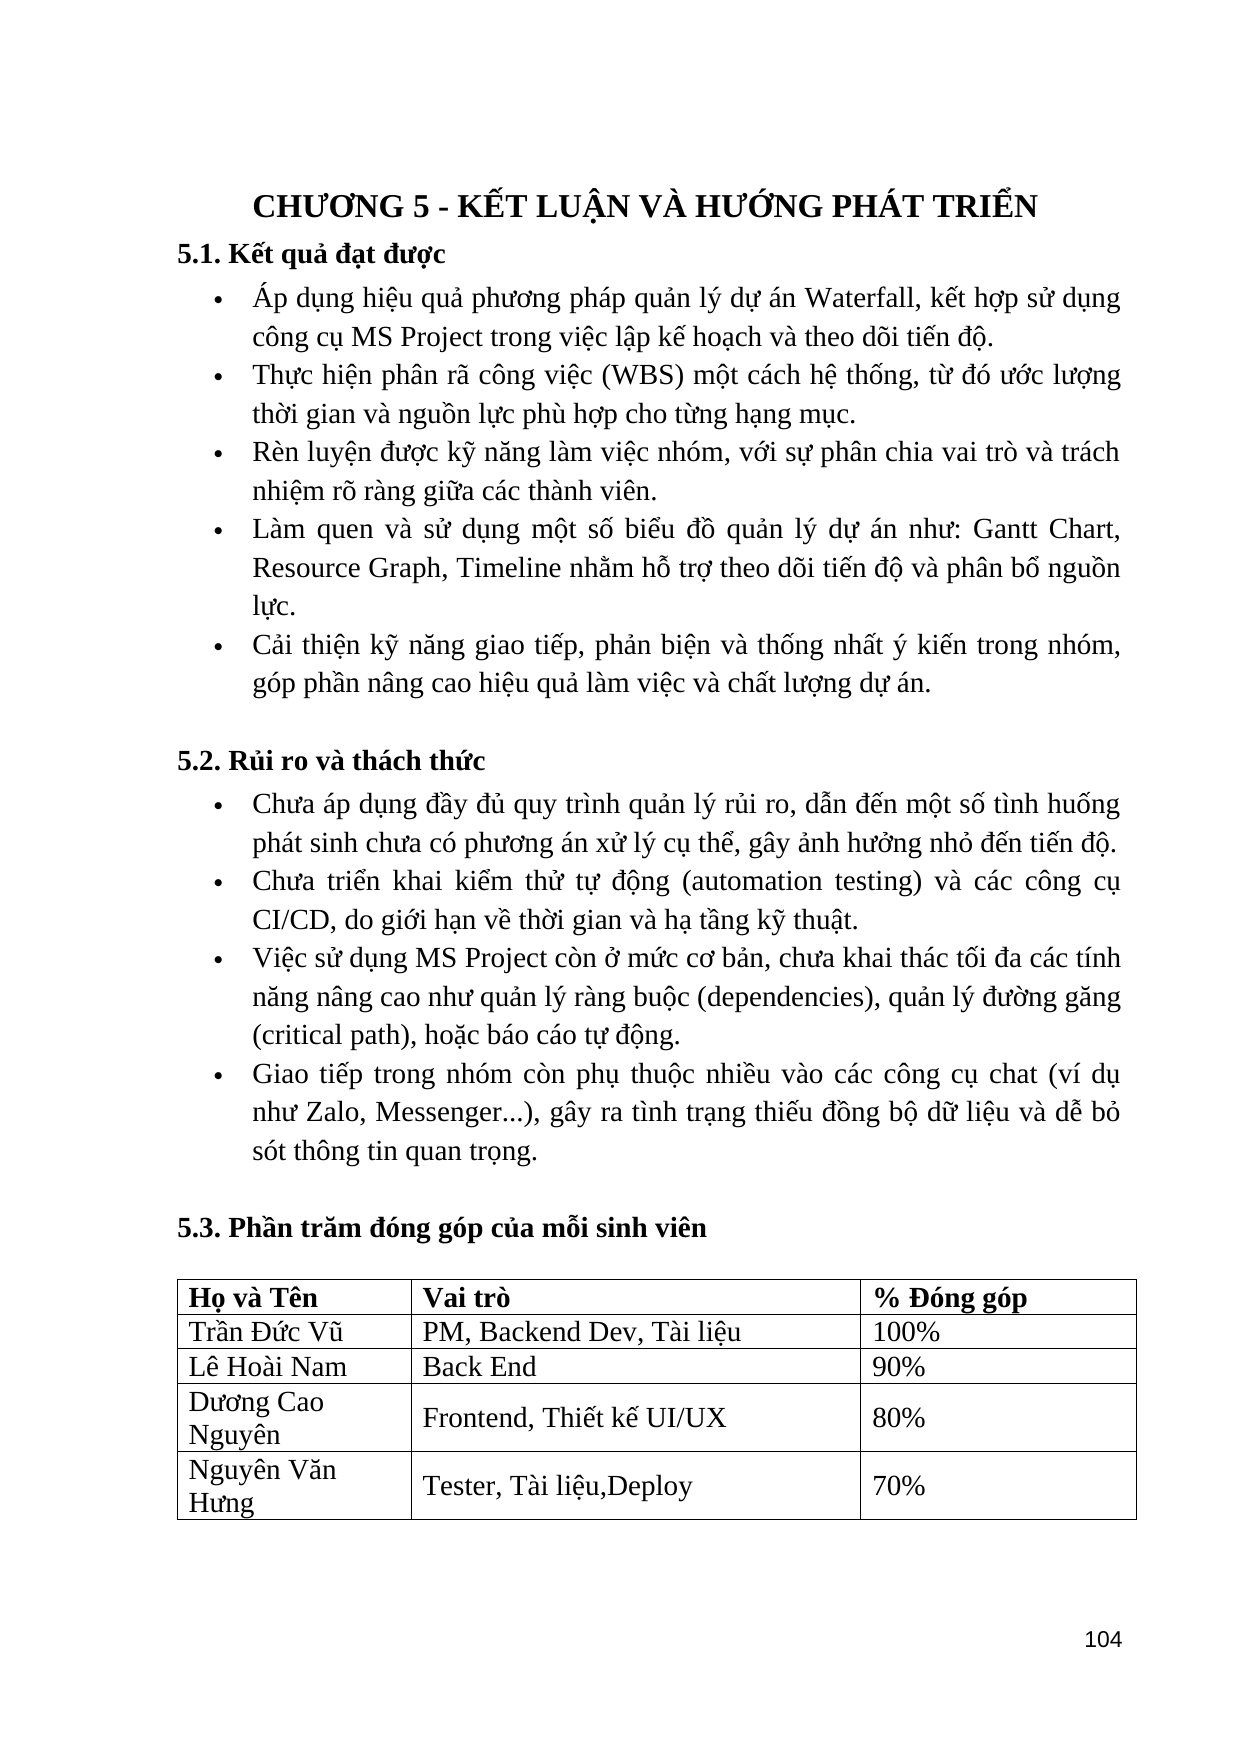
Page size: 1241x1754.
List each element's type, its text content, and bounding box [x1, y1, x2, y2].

list Giao tiếp trong nhóm còn phụ thuộc nhiều vào các công cụ chat (ví dụ như Zalo, Messenger...), gây ra tình trạng thiếu đồng bộ dữ liệu và dễ bỏ sót thông tin quan trọng. [214, 1056, 1122, 1167]
subtitle CHƯƠNG 5 - KẾT LUẬN VÀ HƯỚNG PHÁT TRIỂN [177, 187, 1122, 225]
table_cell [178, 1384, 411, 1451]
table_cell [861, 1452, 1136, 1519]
list Chưa triển khai kiểm thử tự động (automation testing) và các công cụ CI/CD, do giới hạn về thời gian và hạ tầng kỹ thuật. [214, 863, 1122, 935]
list Rèn luyện được kỹ năng làm việc nhóm, với sự phân chia vai trò và trách nhiệm rõ ràng giữa các thành viên. [214, 434, 1122, 506]
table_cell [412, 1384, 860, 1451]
list Làm quen và sử dụng một số biểu đồ quản lý dự án như: Gantt Chart, Resource Graph, Timeline nhằm hỗ trợ theo dõi tiến độ và phân bổ nguồn lực. [214, 511, 1122, 622]
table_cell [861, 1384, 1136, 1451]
text 5.3. Phần trăm đóng góp của mỗi sinh viên [177, 1210, 1122, 1244]
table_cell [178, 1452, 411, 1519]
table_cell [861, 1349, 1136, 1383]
subtitle 5.1. Kết quả đạt được [177, 237, 1122, 270]
subtitle 5.2. Rủi ro và thách thức [177, 743, 1122, 776]
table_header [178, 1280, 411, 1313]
list Áp dụng hiệu quả phương pháp quản lý dự án Waterfall, kết hợp sử dụng công cụ MS Project trong việc lập kế hoạch và theo dõi tiến độ. [214, 280, 1122, 352]
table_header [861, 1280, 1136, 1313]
list Thực hiện phân rã công việc (WBS) một cách hệ thống, từ đó ước lượng thời gian và nguồn lực phù hợp cho từng hạng mục. [214, 357, 1122, 429]
list Chưa áp dụng đầy đủ quy trình quản lý rủi ro, dẫn đến một số tình huống phát sinh chưa có phương án xử lý cụ thể, gây ảnh hưởng nhỏ đến tiến độ. [214, 786, 1122, 858]
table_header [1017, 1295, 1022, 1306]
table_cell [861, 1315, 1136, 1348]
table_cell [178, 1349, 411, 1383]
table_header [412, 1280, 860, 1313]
list Cải thiện kỹ năng giao tiếp, phản biện và thống nhất ý kiến trong nhóm, góp phần nâng cao hiệu quả làm việc và chất lượng dự án. [214, 627, 1122, 699]
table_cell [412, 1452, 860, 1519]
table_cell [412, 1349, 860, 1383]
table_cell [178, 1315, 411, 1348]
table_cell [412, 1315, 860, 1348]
list Việc sử dụng MS Project còn ở mức cơ bản, chưa khai thác tối đa các tính năng nâng cao như quản lý ràng buộc (dependencies), quản lý đường găng (critical path), hoặc báo cáo tự động. [214, 940, 1122, 1051]
